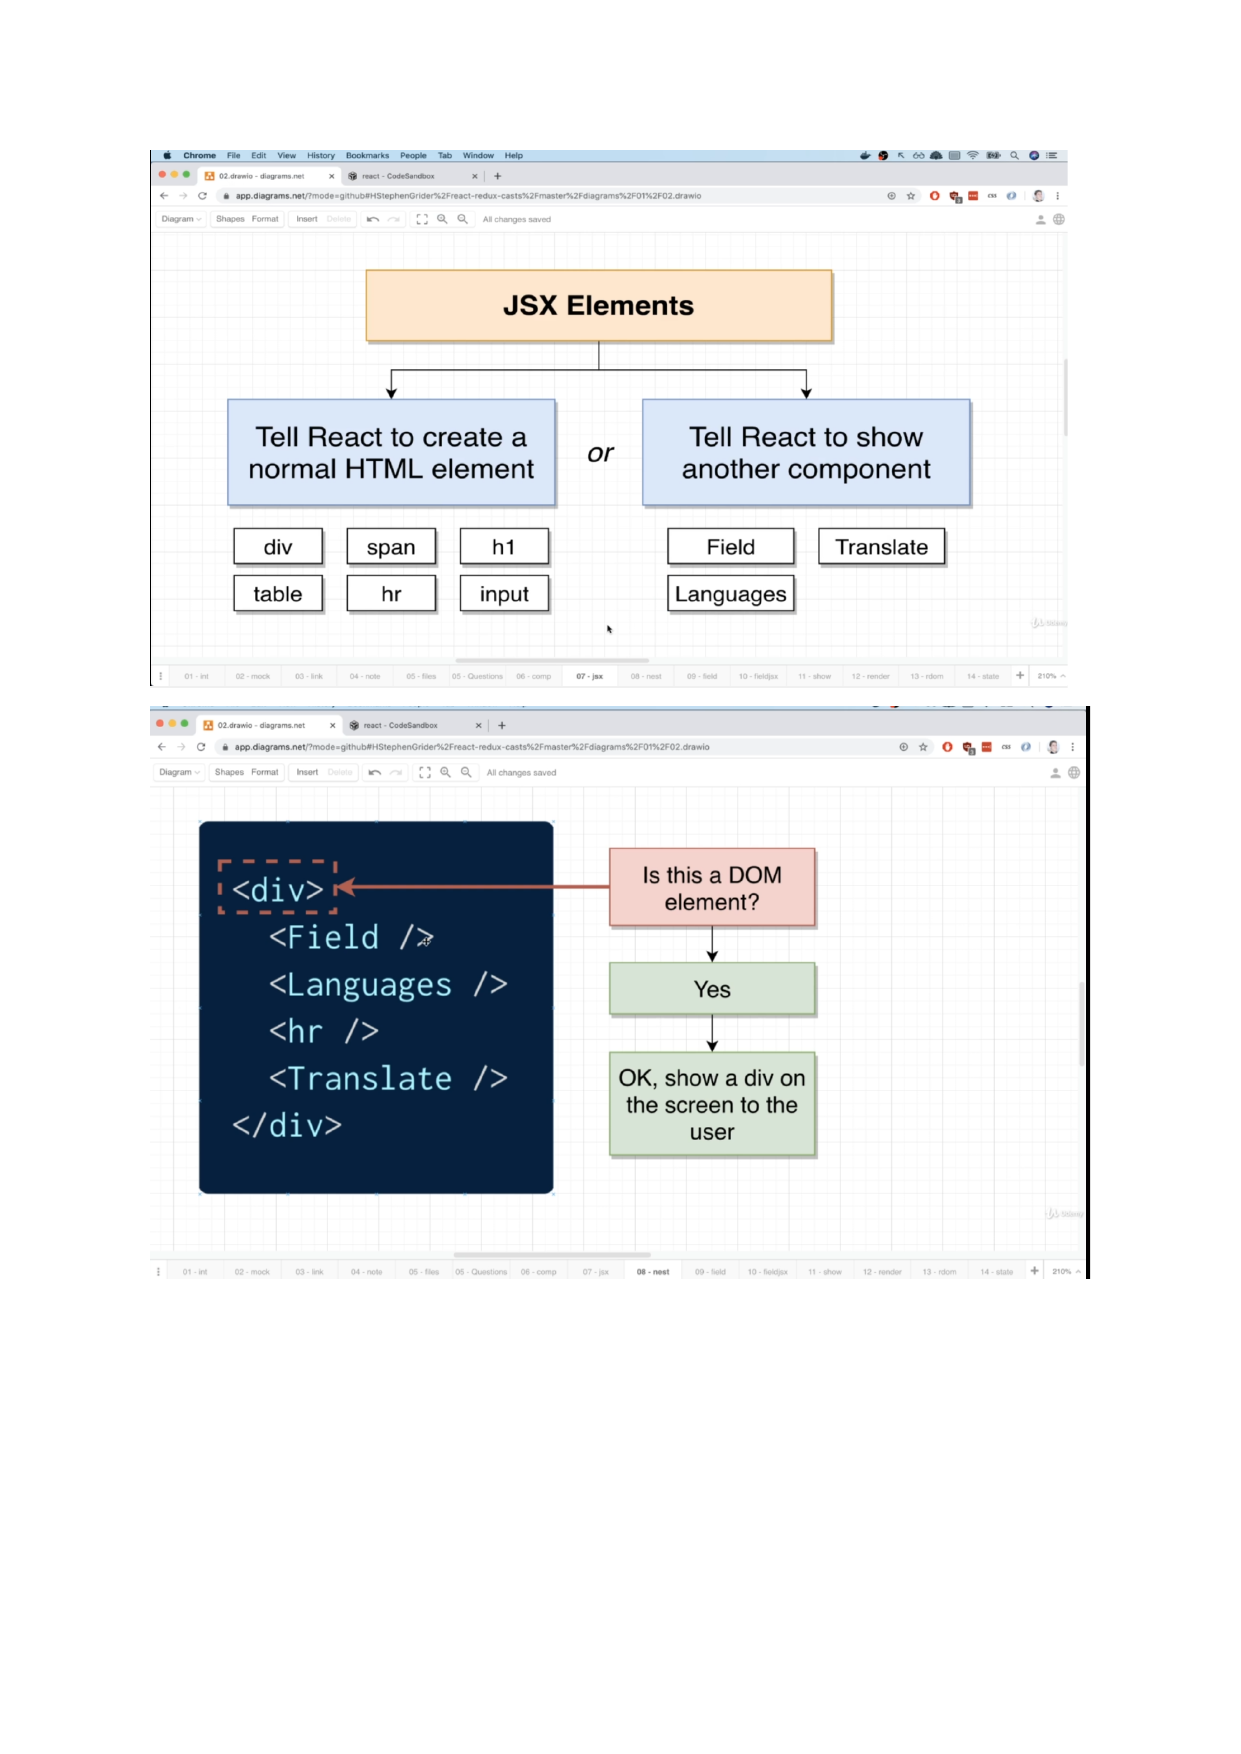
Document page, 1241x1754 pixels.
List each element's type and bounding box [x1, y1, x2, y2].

picture [150, 150, 1068, 688]
picture [150, 706, 1091, 1279]
